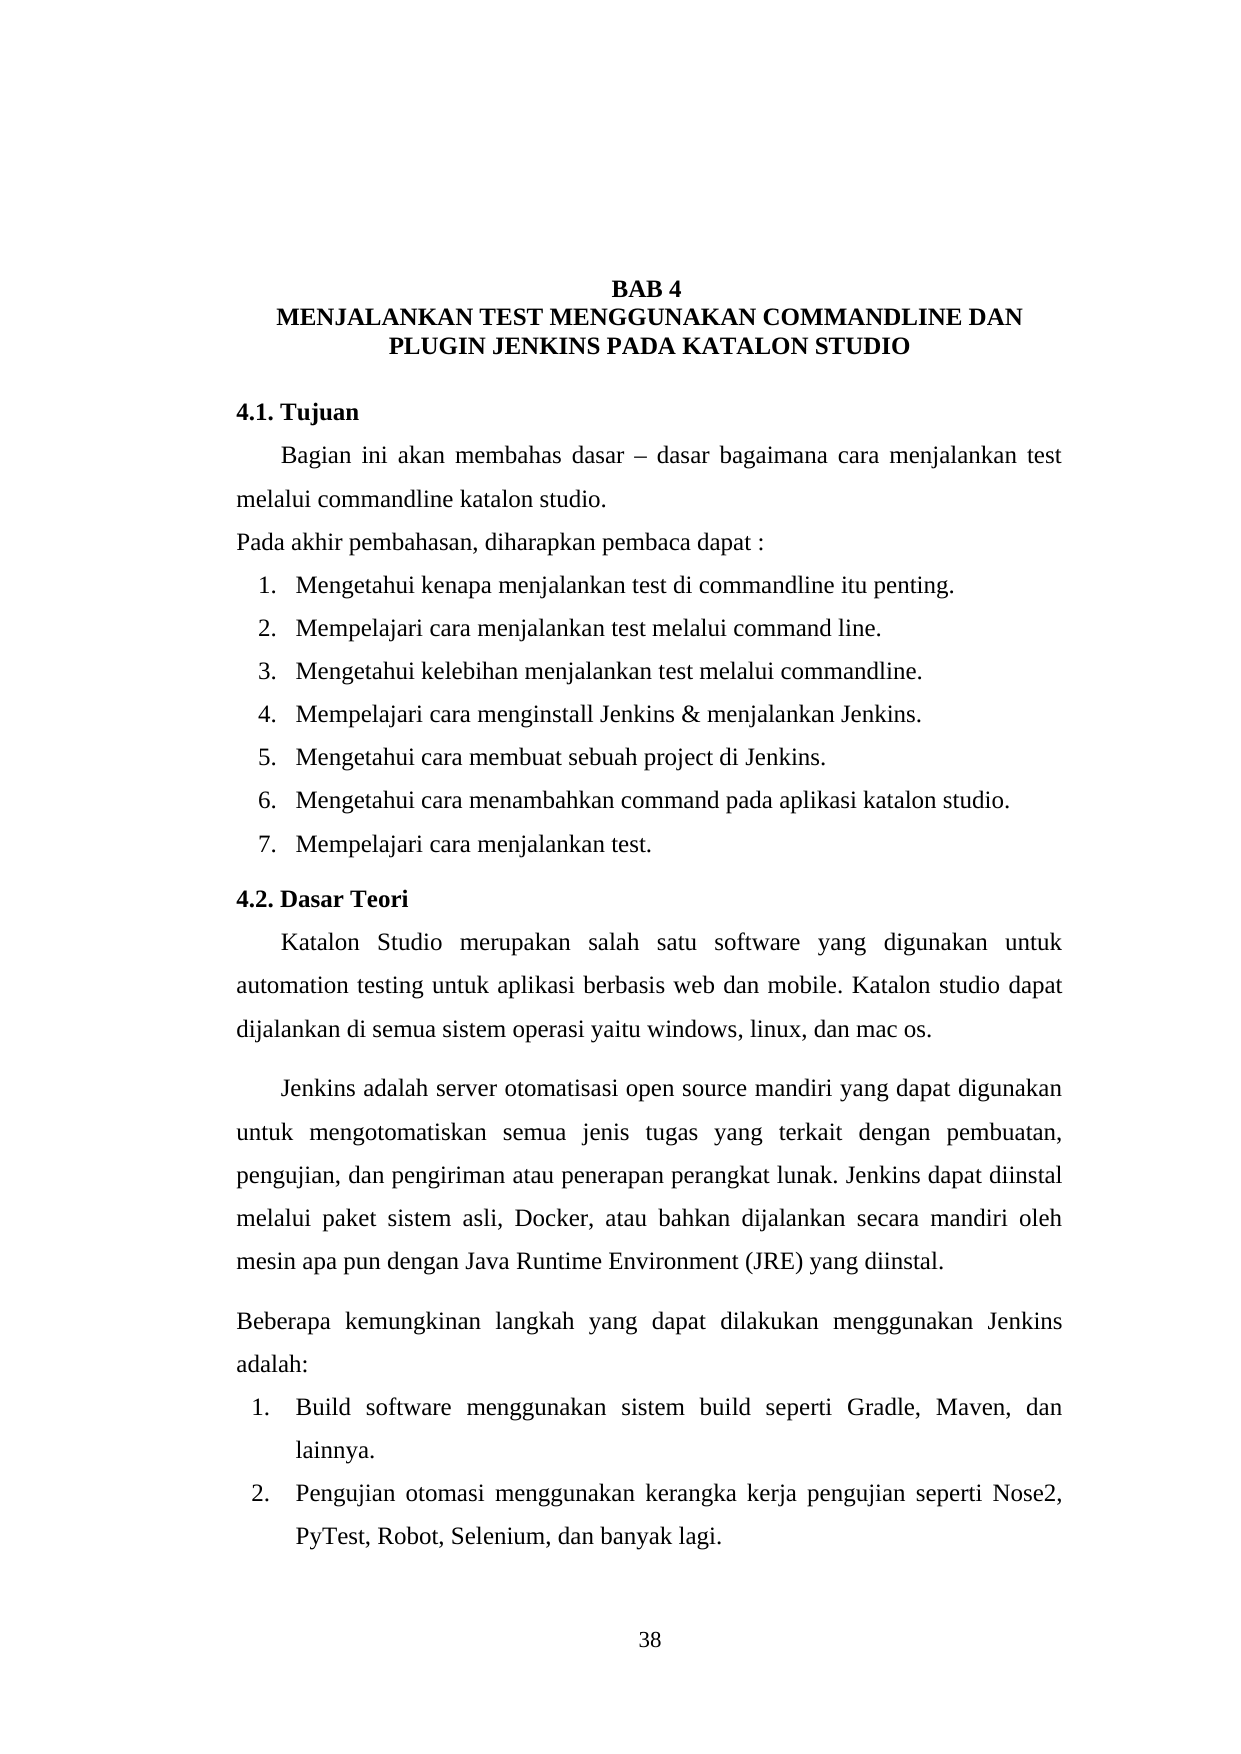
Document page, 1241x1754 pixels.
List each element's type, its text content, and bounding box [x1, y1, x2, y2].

list Mengetahui kelebihan menjalankan test melalui commandline. [258, 656, 1063, 685]
subtitle MENJALANKAN TEST MENGGUNAKAN COMMANDLINE DAN PLUGIN JENKINS PADA KATALON STUDIO [236, 274, 1063, 360]
text Pada akhir pembahasan, diharapkan pembaca dapat : [236, 527, 1063, 556]
subtitle Tujuan [236, 397, 1063, 426]
text Bagian ini akan membahas dasar – dasar bagaimana cara menjalankan test melalui commandline katalon studio. [236, 441, 1063, 512]
text Katalon Studio merupakan salah satu software yang digunakan untuk automation testing untuk aplikasi berbasis web dan mobile. Katalon studio dapat dijalankan di semua sistem operasi yaitu windows, linux, dan mac os. [236, 927, 1063, 1042]
text Beberapa kemungkinan langkah yang dapat dilakukan menggunakan Jenkins adalah: [236, 1306, 1063, 1378]
list Mempelajari cara menjalankan test melalui command line. [258, 613, 1063, 642]
list Mengetahui kenapa menjalankan test di commandline itu penting. [258, 570, 1063, 599]
list Pengujian otomasi menggunakan kerangka kerja pengujian seperti Nose2, PyTest, Robot, Selenium, dan banyak lagi. [251, 1478, 1063, 1550]
list Mempelajari cara menginstall Jenkins & menjalankan Jenkins. [258, 699, 1063, 728]
subtitle Dasar Teori [236, 884, 1063, 913]
text Jenkins adalah server otomatisasi open source mandiri yang dapat digunakan untuk mengotomatiskan semua jenis tugas yang terkait dengan pembuatan, pengujian, dan pengiriman atau penerapan perangkat lunak. Jenkins dapat diinstal melalui paket sistem asli, Docker, atau bahkan dijalankan secara mandiri oleh mesin apa pun dengan Java Runtime Environment (JRE) yang diinstal. [236, 1073, 1063, 1275]
list Mengetahui cara membuat sebuah project di Jenkins. [258, 742, 1063, 771]
list Mengetahui cara menambahkan command pada aplikasi katalon studio. [258, 786, 1063, 814]
list Mempelajari cara menjalankan test. [258, 829, 1063, 857]
list Build software menggunakan sistem build seperti Gradle, Maven, dan lainnya. [251, 1392, 1063, 1464]
